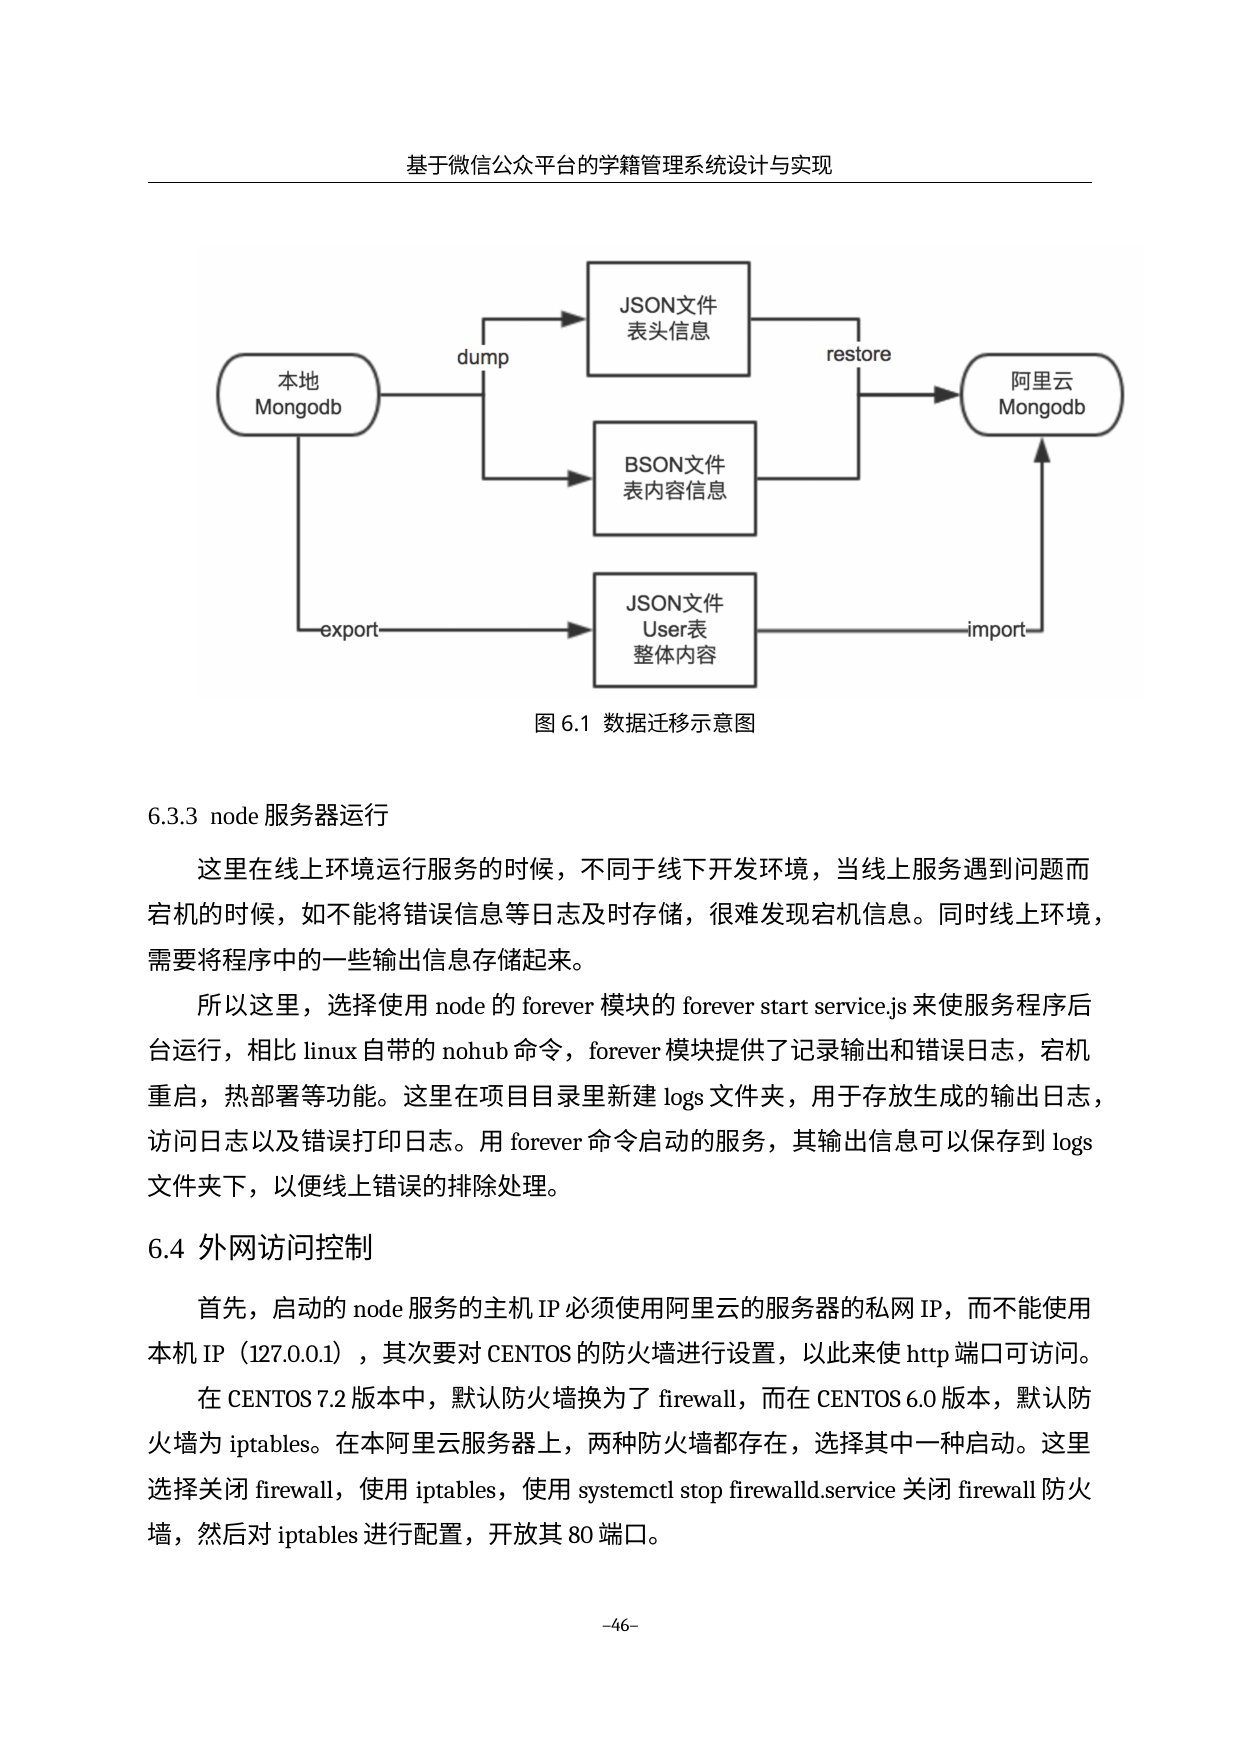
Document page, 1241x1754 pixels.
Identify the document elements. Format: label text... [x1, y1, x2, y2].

text 首先，启动的node服务的主机IP必须使用阿里云的服务器的私网IP，而不能使用本机IP（127.0.0.1），其次要对CENTOS的防火墙进行设置，以此来使http端口可访问。 [148, 1288, 1092, 1369]
text 所以这里，选择使用node的forever模块的forever start service.js来使服务程序后台运行，相比linux自带的nohub命令，forever模块提供了记录输出和错误日志，宕机重启，热部署等功能。这里在项目目录里新建logs文件夹，用于存放生成的输出日志，访问日志以及错误打印日志。用forever命令启动的服务，其输出信息可以保存到logs文件夹下，以便线上错误的排除处理。 [148, 986, 1092, 1203]
subtitle 6.4 外网访问控制 [148, 1224, 1092, 1267]
text 这里在线上环境运行服务的时候，不同于线下开发环境，当线上服务遇到问题而宕机的时候，如不能将错误信息等日志及时存储，很难发现宕机信息。同时线上环境，需要将程序中的一些输出信息存储起来。 [148, 849, 1092, 976]
text 图 6.1 数据迁移示意图 [148, 706, 1092, 738]
subtitle 6.3.3 node服务器运行 [148, 795, 1092, 831]
text 在CENTOS 7.2版本中，默认防火墙换为了firewall，而在CENTOS 6.0版本，默认防火墙为 iptables。在本阿里云服务器上，两种防火墙都存在，选择其中一种启动。这里选择关闭firewall，使用iptables，使用systemctl stop firewalld.service关闭firewall防火墙，然后对iptables进行配置，开放其80端口。 [148, 1379, 1092, 1551]
picture [197, 245, 1143, 699]
